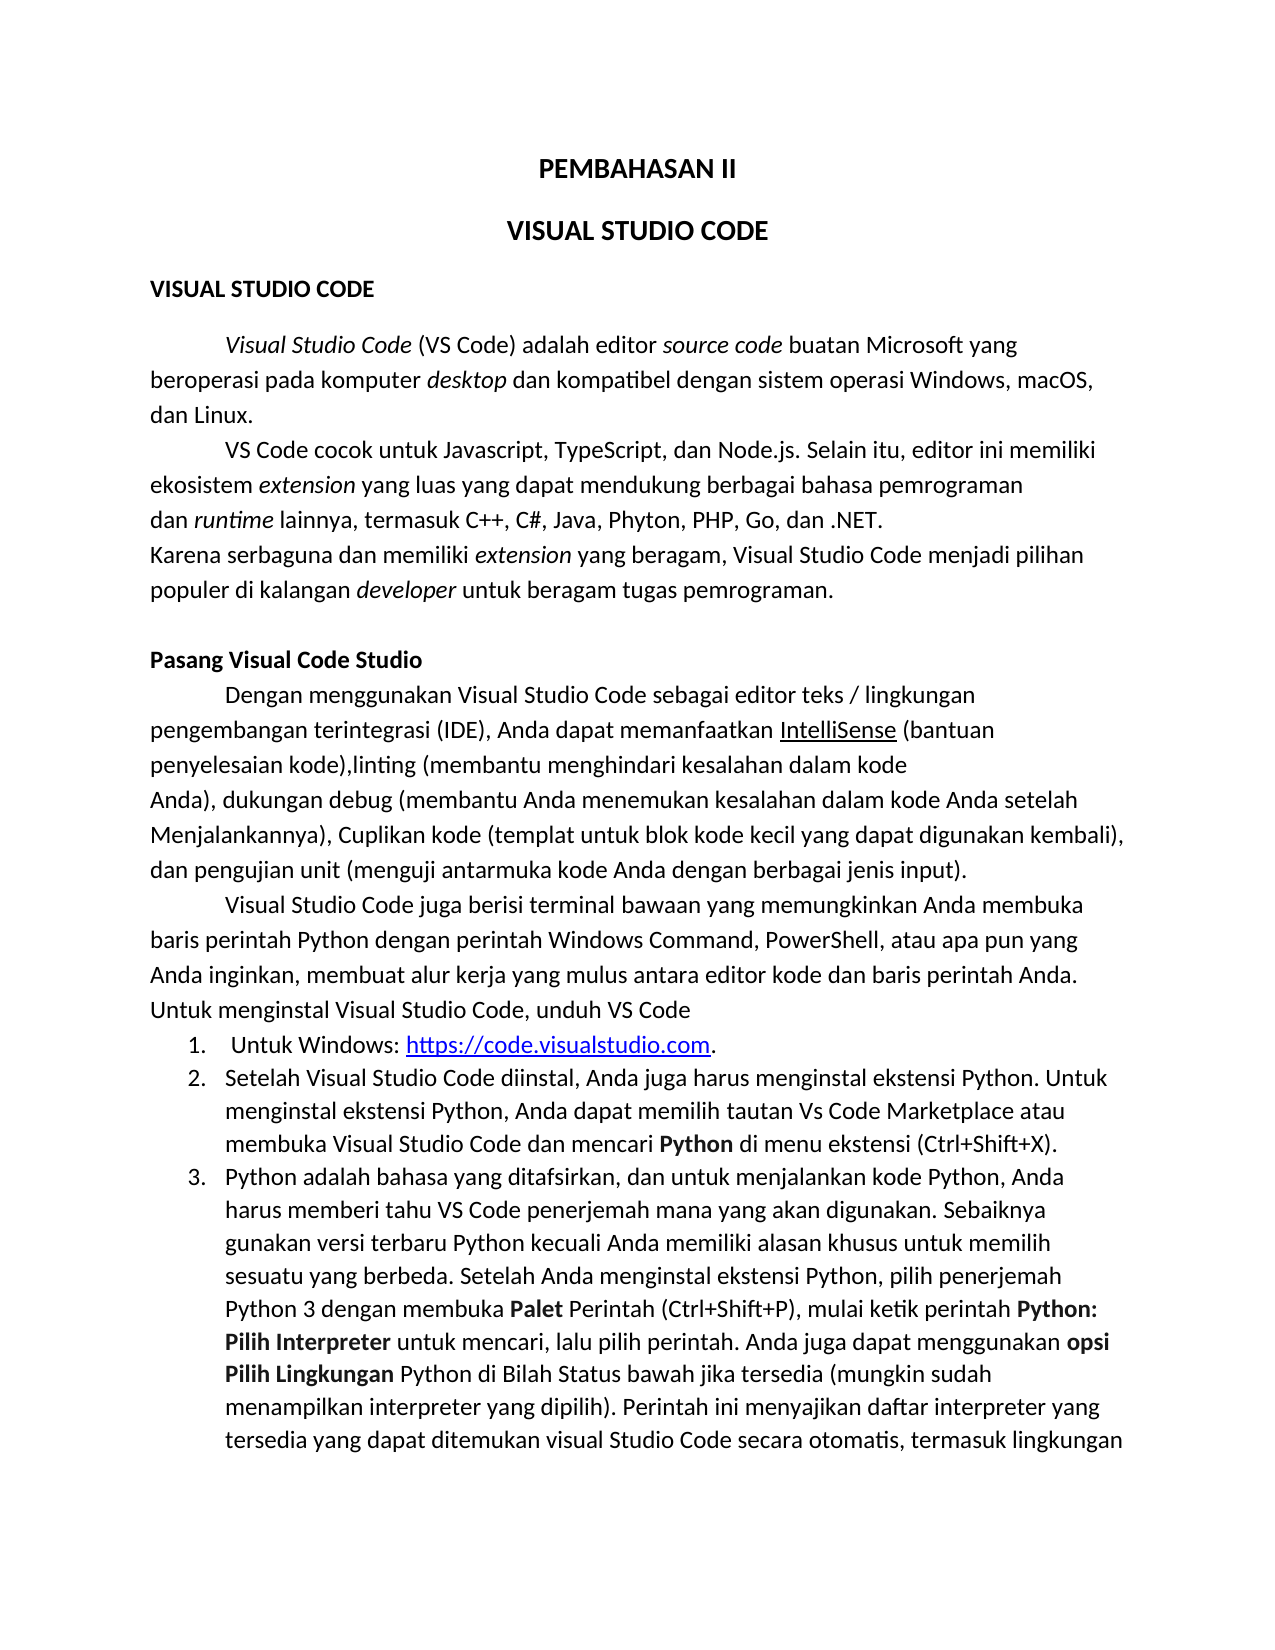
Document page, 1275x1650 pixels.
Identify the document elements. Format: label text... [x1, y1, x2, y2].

text VISUAL STUDIO CODE [150, 212, 1125, 247]
text VISUAL STUDIO CODE [150, 273, 1125, 304]
list Untuk Windows: https://code.visualstudio.com. [187, 1029, 1125, 1060]
text Untuk menginstal Visual Studio Code, unduh VS Code [150, 994, 1125, 1025]
text Karena serbaguna dan memiliki extension yang beragam, Visual Studio Code menjadi pilihan populer di kalangan developer untuk beragam tugas pemrograman. [150, 539, 1125, 605]
text Dengan menggunakan Visual Studio Code sebagai editor teks / lingkungan pengembangan terintegrasi (IDE), Anda dapat memanfaatkan IntelliSense (bantuan penyelesaian kode),linting (membantu menghindari kesalahan dalam kode Anda), dukungan debug (membantu Anda menemukan kesalahan dalam kode Anda setelah Menjalankannya), Cuplikan kode (templat untuk blok kode kecil yang dapat digunakan kembali), dan pengujian unit (menguji antarmuka kode Anda dengan berbagai jenis input). [150, 679, 1125, 885]
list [187, 1161, 1125, 1455]
text VS Code cocok untuk Javascript, TypeScript, dan Node.js. Selain itu, editor ini memiliki ekosistem extension yang luas yang dapat mendukung berbagai bahasa pemrograman dan runtime lainnya, termasuk C++, C#, Java, Phyton, PHP, Go, dan .NET. [150, 434, 1125, 535]
text Pasang Visual Code Studio [150, 644, 1125, 675]
list Setelah Visual Studio Code diinstal, Anda juga harus menginstal ekstensi Python. Untuk menginstal ekstensi Python, Anda dapat memilih tautan Vs Code Marketplace atau membuka Visual Studio Code dan mencari Python di menu ekstensi (Ctrl+Shift+X). [187, 1062, 1125, 1159]
text PEMBAHASAN II [150, 150, 1125, 186]
text Visual Studio Code juga berisi terminal bawaan yang memungkinkan Anda membuka baris perintah Python dengan perintah Windows Command, PowerShell, atau apa pun yang Anda inginkan, membuat alur kerja yang mulus antara editor kode dan baris perintah Anda. [150, 889, 1125, 990]
text Visual Studio Code (VS Code) adalah editor source code buatan Microsoft yang beroperasi pada komputer desktop dan kompatibel dengan sistem operasi Windows, macOS, dan Linux. [150, 329, 1125, 430]
